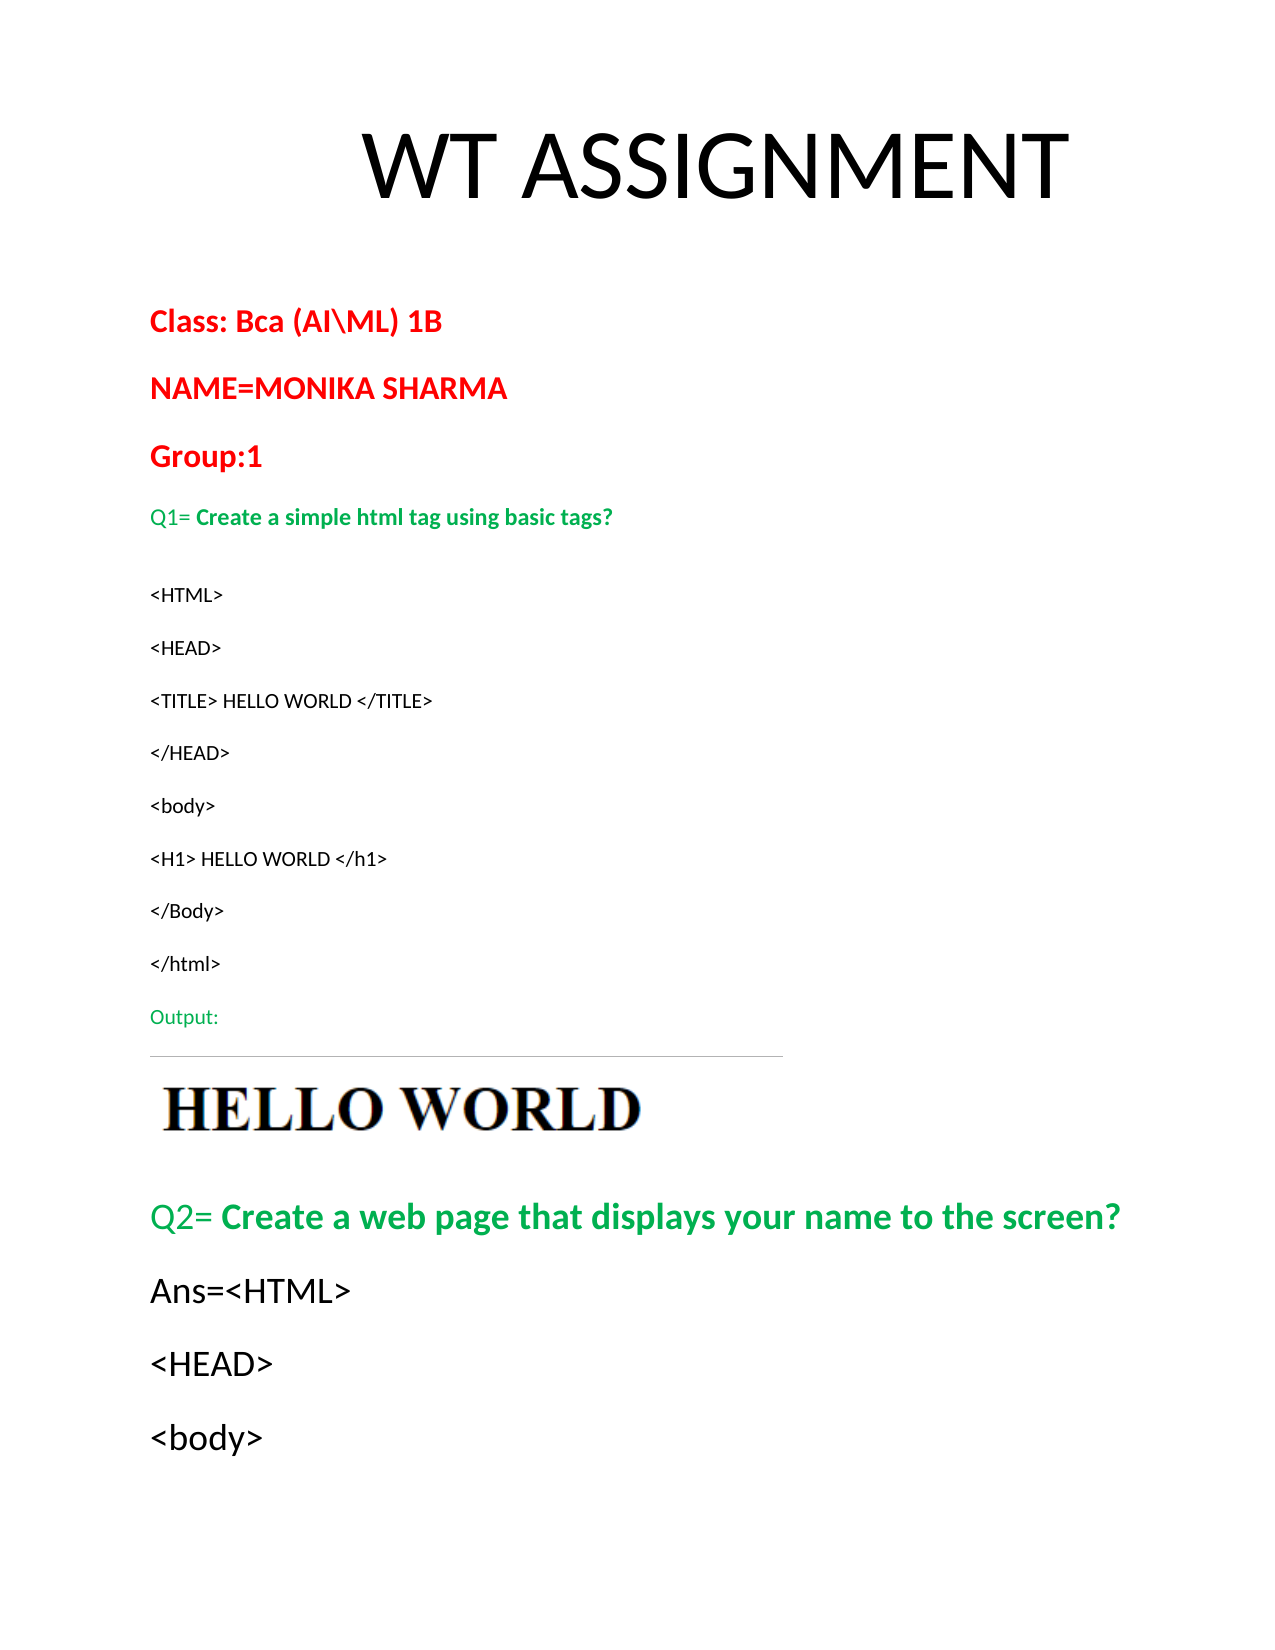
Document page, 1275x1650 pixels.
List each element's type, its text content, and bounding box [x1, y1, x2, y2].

text Output: [150, 1003, 1125, 1049]
text <H1> HELLO WORLD </h1> [150, 845, 1125, 891]
text <body> [150, 792, 1125, 838]
text NAME=MONIKA SHARMA [150, 367, 1125, 408]
text </Body> [150, 898, 1125, 944]
text Ans=<HTML> [150, 1267, 1125, 1312]
text <HEAD> [150, 1340, 1125, 1386]
text Class: Bca (AI\ML) 1B [150, 299, 1125, 340]
text <TITLE> HELLO WORLD </TITLE> [150, 687, 1125, 733]
text </HEAD> [150, 740, 1125, 786]
text <HTML> [150, 582, 1125, 627]
picture [150, 1056, 783, 1189]
text <HEAD> [150, 634, 1125, 680]
text <body> [150, 1414, 1125, 1459]
text </html> [150, 951, 1125, 996]
text Group:1 [150, 435, 1125, 476]
text Q1= Create a simple html tag using basic tags? [150, 502, 1125, 553]
text Q2= Create a web page that displays your name to the screen? [150, 1193, 1125, 1239]
